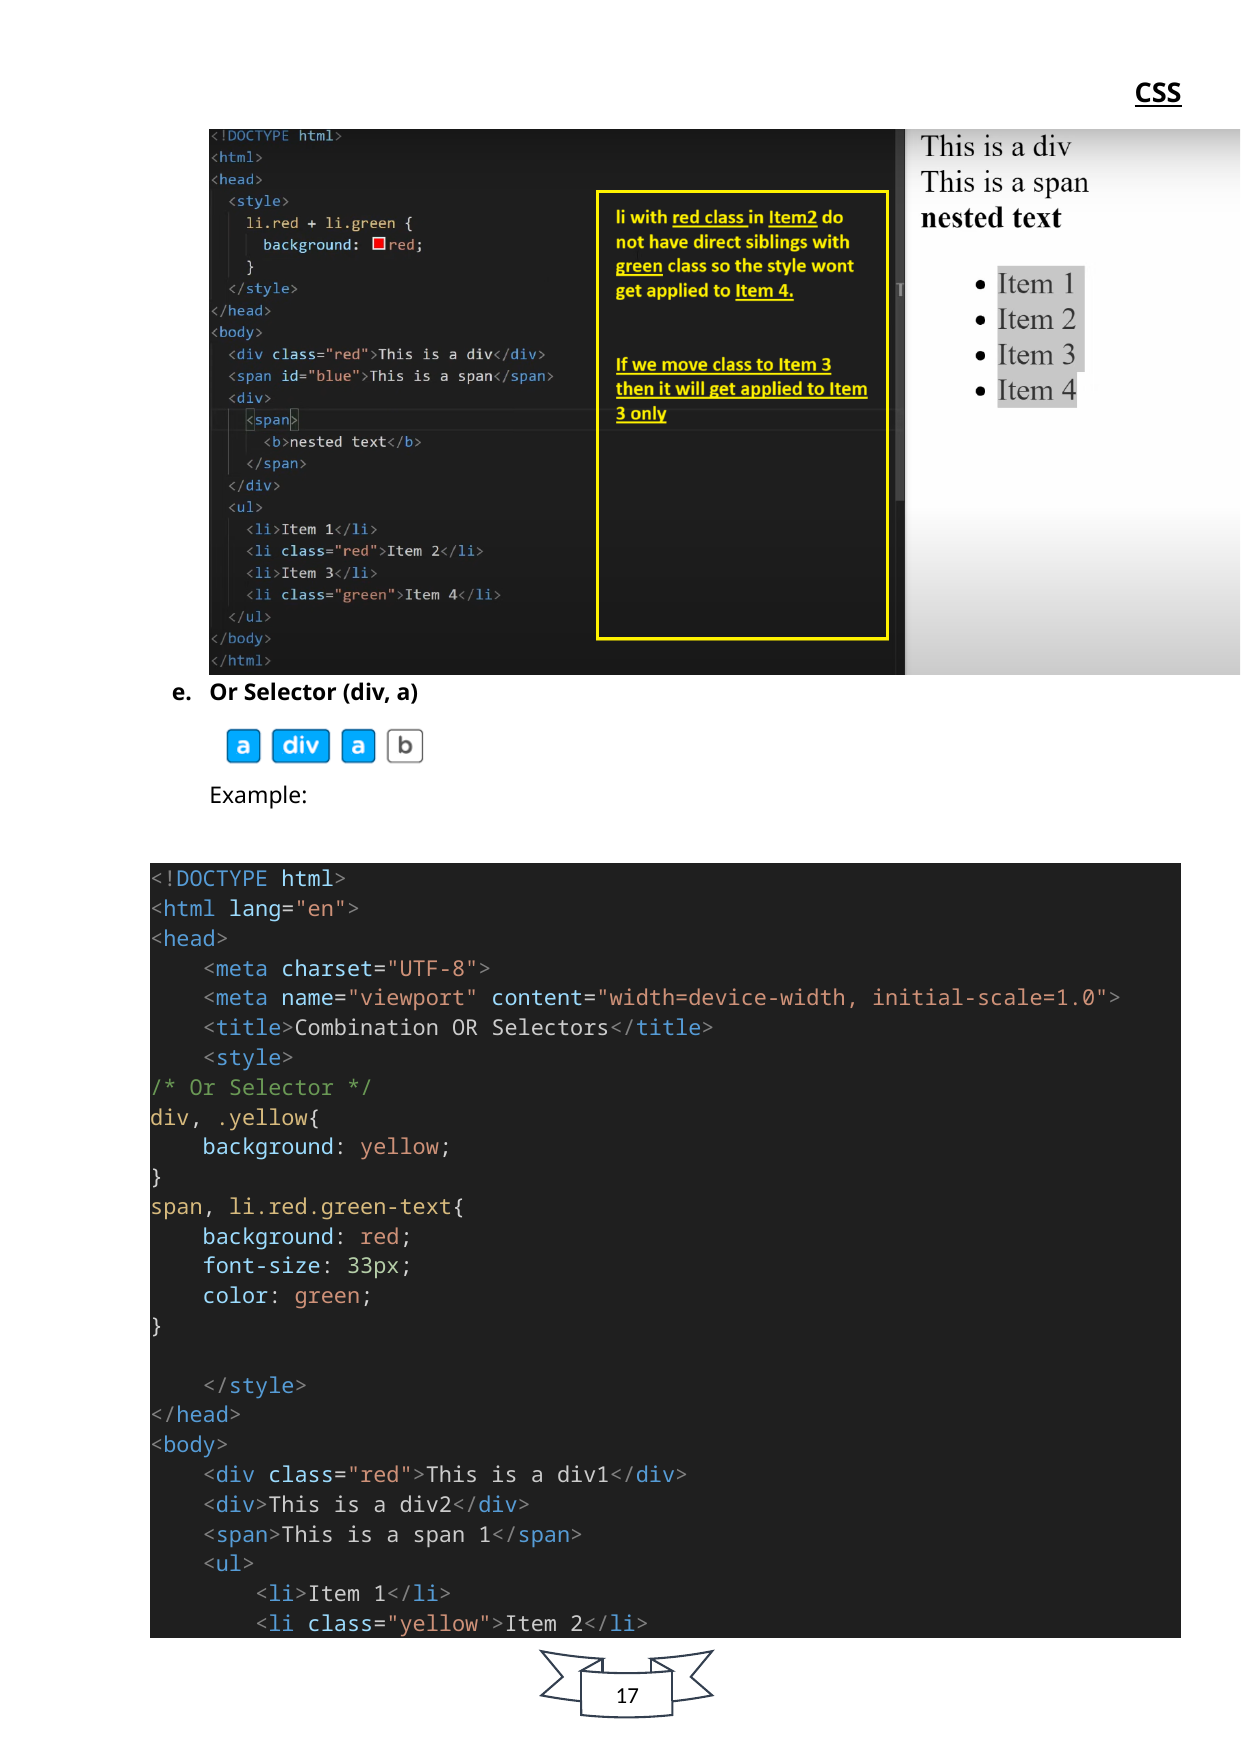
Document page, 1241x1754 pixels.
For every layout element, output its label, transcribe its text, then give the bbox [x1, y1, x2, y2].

picture [209, 129, 1241, 675]
text <li>Item 1</li> [150, 1578, 1181, 1608]
text } [150, 1310, 1181, 1340]
list Example: [209, 779, 1181, 810]
text <html lang="en"> [150, 893, 1181, 923]
text <!DOCTYPE html> [150, 863, 1181, 893]
text <div>This is a div2</div> [150, 1489, 1181, 1518]
text background: red; [150, 1221, 1181, 1250]
text </head> [150, 1399, 1181, 1429]
text <meta name="viewport" content="width=device-width, initial-scale=1.0"> [150, 982, 1181, 1012]
text <head> [150, 923, 1181, 952]
text font-size: 33px; [150, 1250, 1181, 1280]
text <body> [150, 1429, 1181, 1459]
text color: green; [150, 1280, 1181, 1310]
text <ul> [150, 1548, 1181, 1578]
text } [150, 1161, 1181, 1191]
text <li class="yellow">Item 2</li> [150, 1608, 1181, 1638]
picture [209, 710, 467, 777]
text </style> [150, 1369, 1181, 1399]
text <title>Combination OR Selectors</title> [150, 1012, 1181, 1042]
text <style> [150, 1042, 1181, 1072]
text <meta charset="UTF-8"> [150, 952, 1181, 982]
text div, .yellow{ [150, 1101, 1181, 1131]
text /* Or Selector */ [150, 1072, 1181, 1101]
text <div class="red">This is a div1</div> [150, 1459, 1181, 1489]
text background: yellow; [150, 1131, 1181, 1161]
text span, li.red.green-text{ [150, 1191, 1181, 1221]
list Or Selector (div, a) [172, 676, 1181, 708]
text <span>This is a span 1</span> [150, 1518, 1181, 1548]
